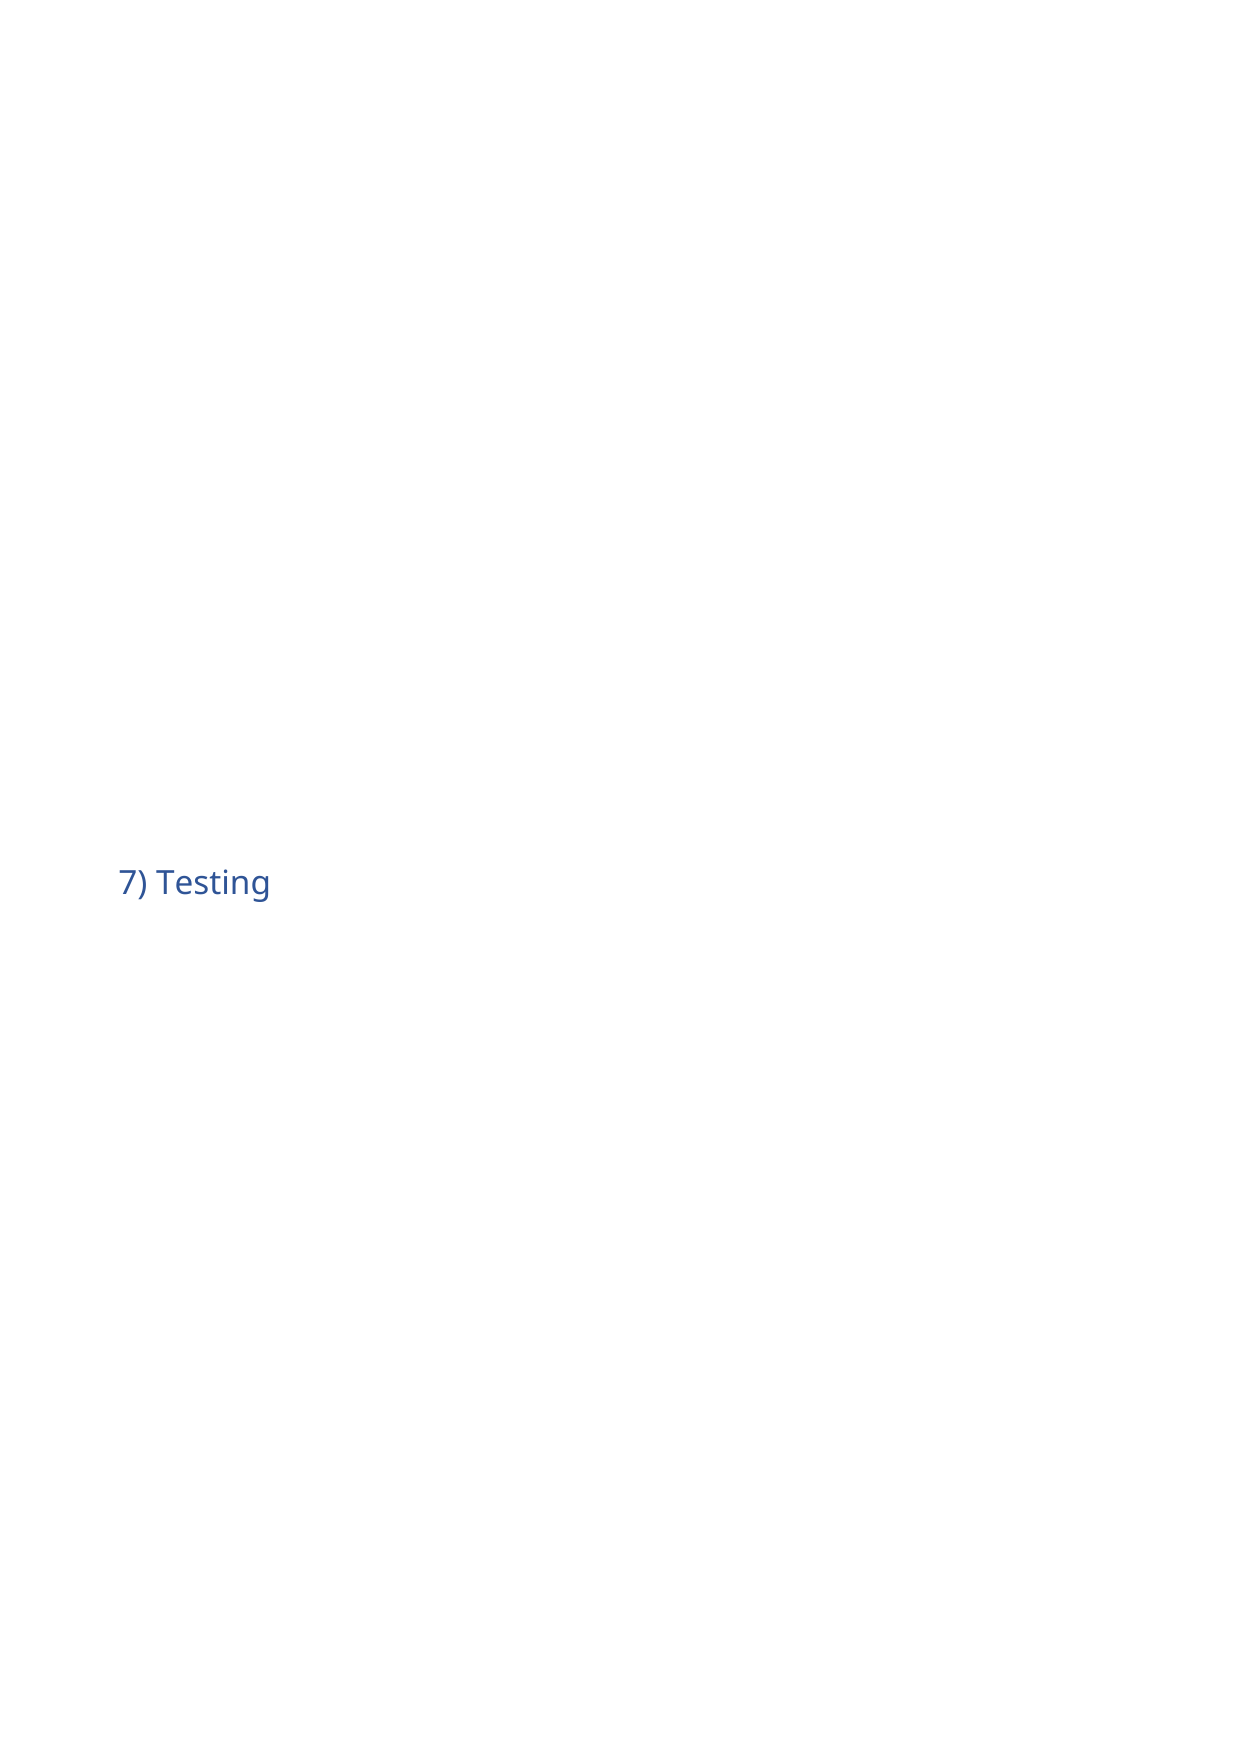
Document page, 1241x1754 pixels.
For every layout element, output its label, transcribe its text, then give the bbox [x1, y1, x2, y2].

subtitle 7) Testing [118, 859, 1122, 904]
